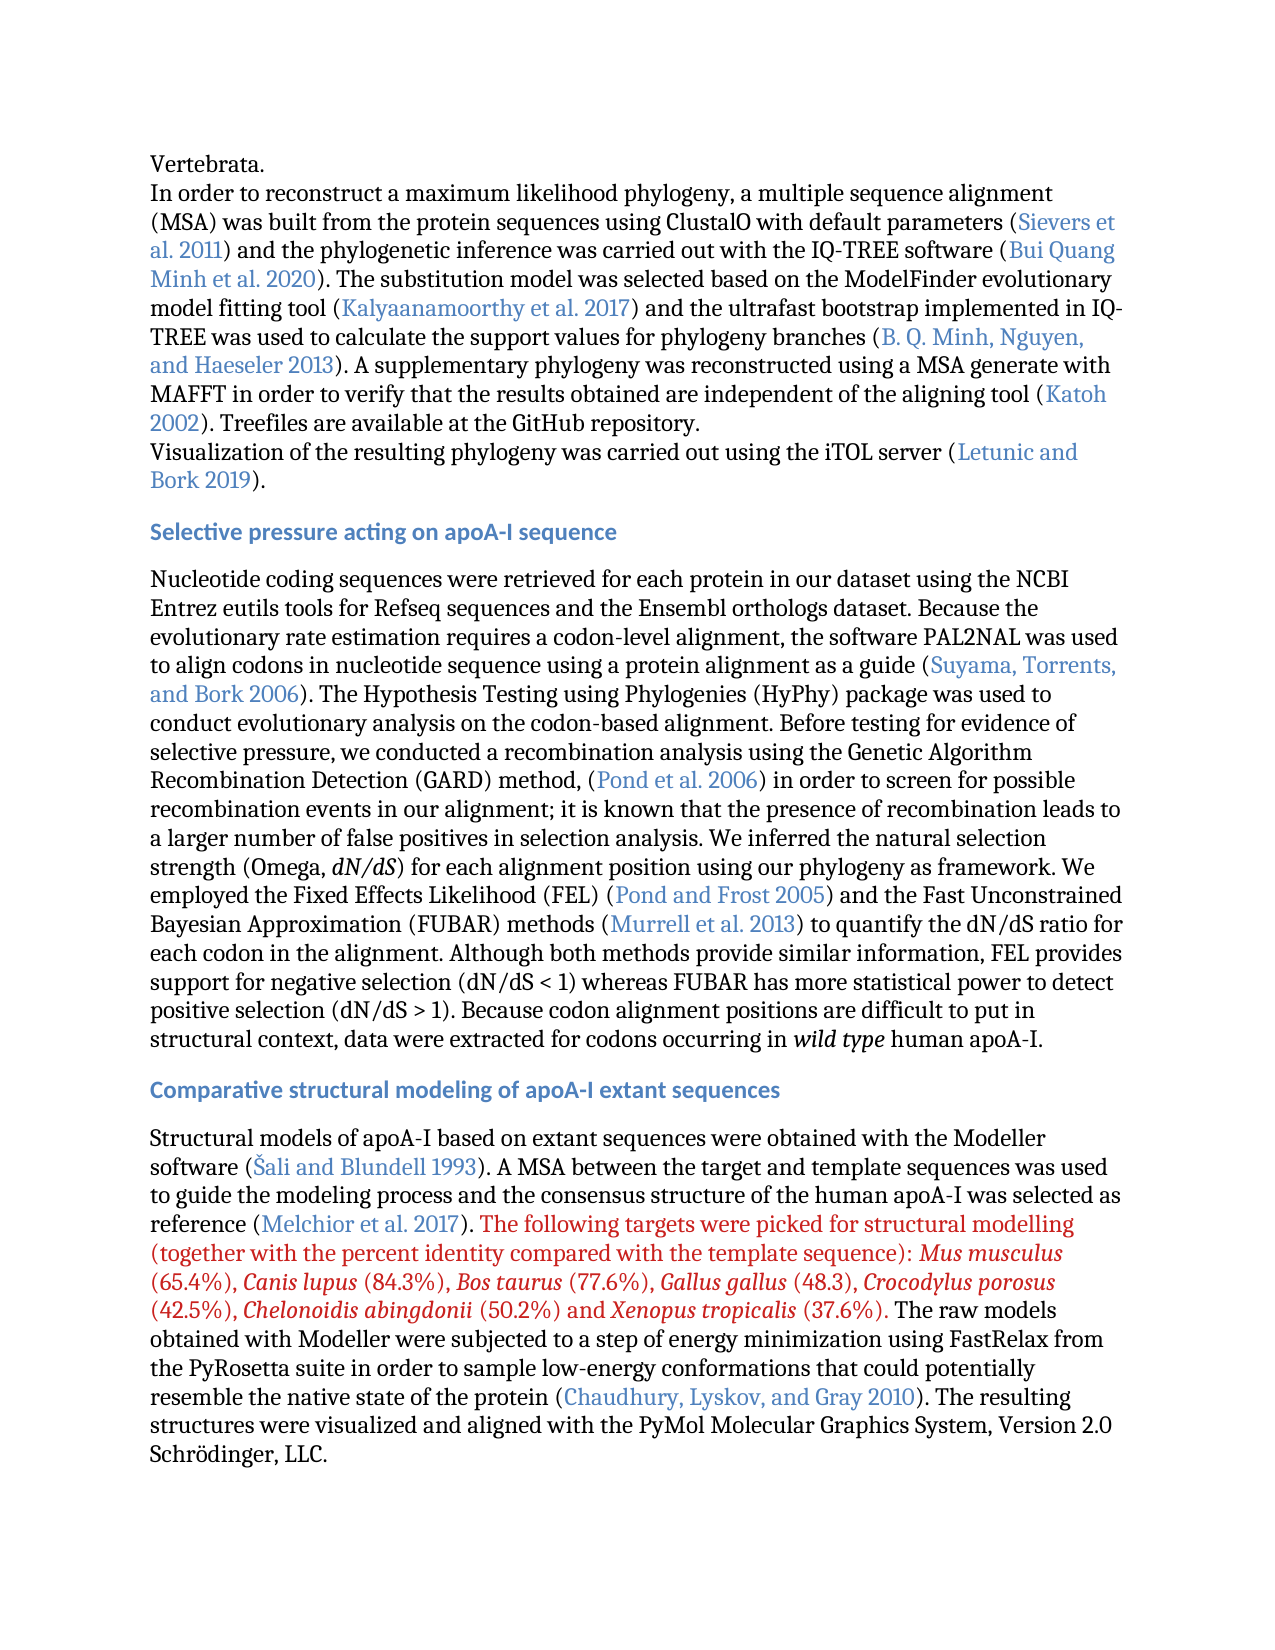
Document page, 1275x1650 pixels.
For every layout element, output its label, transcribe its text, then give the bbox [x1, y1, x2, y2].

text Structural models of apoA-I based on extant sequences were obtained with the Modeller software (Šali and Blundell 1993). A MSA between the target and template sequences was used to guide the modeling process and the consensus structure of the human apoA-I was selected as reference (Melchior et al. 2017). The following targets were picked for structural modelling (together with the percent identity compared with the template sequence): Mus musculus (65.4%), Canis lupus (84.3%), Bos taurus (77.6%), Gallus gallus (48.3), Crocodylus porosus (42.5%), Chelonoidis abingdonii (50.2%) and Xenopus tropicalis (37.6%). The raw models obtained with Modeller were subjected to a step of energy minimization using FastRelax from the PyRosetta suite in order to sample low-energy conformations that could potentially resemble the native state of the protein (Chaudhury, Lyskov, and Gray 2010). The resulting structures were visualized and aligned with the PyMol Molecular Graphics System, Version 2.0 Schrödinger, LLC. [150, 1124, 1125, 1469]
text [150, 150, 1125, 495]
subtitle Selective pressure acting on apoA-I sequence [150, 516, 1125, 546]
text Nucleotide coding sequences were retrieved for each protein in our dataset using the NCBI Entrez eutils tools for Refseq sequences and the Ensembl orthologs dataset. Because the evolutionary rate estimation requires a codon-level alignment, the software PAL2NAL was used to align codons in nucleotide sequence using a protein alignment as a guide (Suyama, Torrents, and Bork 2006). The Hypothesis Testing using Phylogenies (HyPhy) package was used to conduct evolutionary analysis on the codon-based alignment. Before testing for evidence of selective pressure, we conducted a recombination analysis using the Genetic Algorithm Recombination Detection (GARD) method, (Pond et al. 2006) in order to screen for possible recombination events in our alignment; it is known that the presence of recombination leads to a larger number of false positives in selection analysis. We inferred the natural selection strength (Omega, dN/dS) for each alignment position using our phylogeny as framework. We employed the Fixed Effects Likelihood (FEL) (Pond and Frost 2005) and the Fast Unconstrained Bayesian Approximation (FUBAR) methods (Murrell et al. 2013) to quantify the dN/dS ratio for each codon in the alignment. Although both methods provide similar information, FEL provides support for negative selection (dN/dS < 1) whereas FUBAR has more statistical power to detect positive selection (dN/dS > 1). Because codon alignment positions are difficult to put in structural context, data were extracted for codons occurring in wild type human apoA-I. [150, 565, 1125, 1054]
subtitle Comparative structural modeling of apoA-I extant sequences [150, 1075, 1125, 1105]
